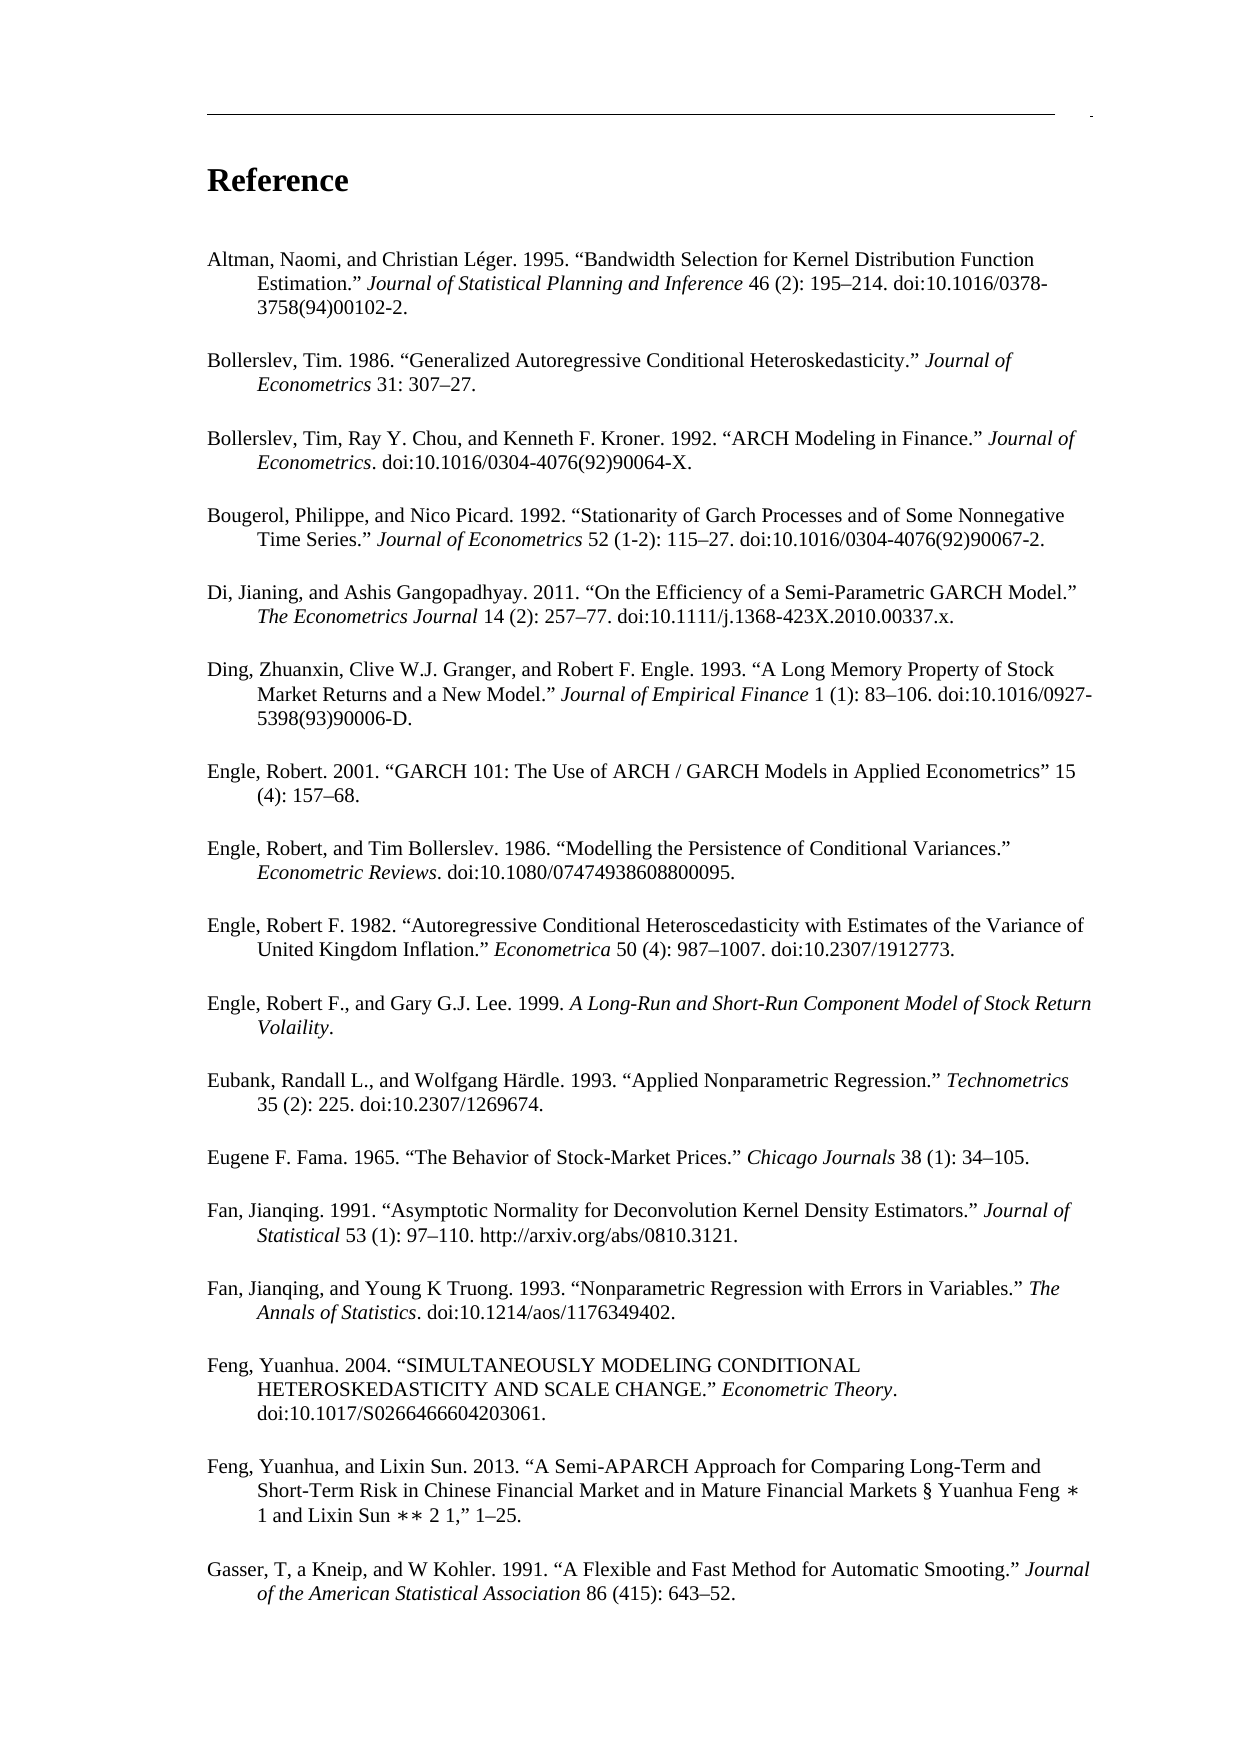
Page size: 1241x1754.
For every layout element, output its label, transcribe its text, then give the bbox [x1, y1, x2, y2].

text Engle, Robert, and Tim Bollerslev. 1986. “Modelling the Persistence of Conditional Variances.” Econometric Reviews. doi:10.1080/07474938608800095. [207, 836, 1093, 884]
text Eubank, Randall L., and Wolfgang Härdle. 1993. “Applied Nonparametric Regression.” Technometrics 35 (2): 225. doi:10.2307/1269674. [207, 1068, 1093, 1116]
text Ding, Zhuanxin, Clive W.J. Granger, and Robert F. Engle. 1993. “A Long Memory Property of Stock Market Returns and a New Model.” Journal of Empirical Finance 1 (1): 83–106. doi:10.1016/0927-5398(93)90006-D. [207, 657, 1093, 729]
text Eugene F. Fama. 1965. “The Behavior of Stock-Market Prices.” Chicago Journals 38 (1): 34–105. [207, 1145, 1093, 1169]
text Fan, Jianqing. 1991. “Asymptotic Normality for Deconvolution Kernel Density Estimators.” Journal of Statistical 53 (1): 97–110. http://arxiv.org/abs/0810.3121. [207, 1198, 1093, 1247]
text Bollerslev, Tim. 1986. “Generalized Autoregressive Conditional Heteroskedasticity.” Journal of Econometrics 31: 307–27. [207, 348, 1093, 396]
text Bougerol, Philippe, and Nico Picard. 1992. “Stationarity of Garch Processes and of Some Nonnegative Time Series.” Journal of Econometrics 52 (1-2): 115–27. doi:10.1016/0304-4076(92)90067-2. [207, 503, 1093, 551]
text Di, Jianing, and Ashis Gangopadhyay. 2011. “On the Efficiency of a Semi-Parametric GARCH Model.” The Econometrics Journal 14 (2): 257–77. doi:10.1111/j.1368-423X.2010.00337.x. [207, 580, 1093, 628]
text Engle, Robert F., and Gary G.J. Lee. 1999. A Long-Run and Short-Run Component Model of Stock Return Volaility. [207, 991, 1093, 1039]
text Fan, Jianqing, and Young K Truong. 1993. “Nonparametric Regression with Errors in Variables.” The Annals of Statistics. doi:10.1214/aos/1176349402. [207, 1276, 1093, 1324]
text Altman, Naomi, and Christian Léger. 1995. “Bandwidth Selection for Kernel Distribution Function Estimation.” Journal of Statistical Planning and Inference 46 (2): 195–214. doi:10.1016/0378-3758(94)00102-2. [207, 247, 1093, 319]
subtitle Reference [207, 160, 1093, 198]
text Bollerslev, Tim, Ray Y. Chou, and Kenneth F. Kroner. 1992. “ARCH Modeling in Finance.” Journal of Econometrics. doi:10.1016/0304-4076(92)90064-X. [207, 426, 1093, 474]
text Engle, Robert. 2001. “GARCH 101: The Use of ARCH / GARCH Models in Applied Econometrics” 15 (4): 157–68. [207, 759, 1093, 807]
text Feng, Yuanhua, and Lixin Sun. 2013. “A Semi-APARCH Approach for Comparing Long-Term and Short-Term Risk in Chinese Financial Market and in Mature Financial Markets § Yuanhua Feng ∗ 1 and Lixin Sun ∗∗ 2 1,” 1–25. [207, 1454, 1093, 1528]
text Engle, Robert F. 1982. “Autoregressive Conditional Heteroscedasticity with Estimates of the Variance of United Kingdom Inflation.” Econometrica 50 (4): 987–1007. doi:10.2307/1912773. [207, 913, 1093, 961]
text Feng, Yuanhua. 2004. “SIMULTANEOUSLY MODELING CONDITIONAL HETEROSKEDASTICITY AND SCALE CHANGE.” Econometric Theory. doi:10.1017/S0266466604203061. [207, 1353, 1093, 1425]
text Gasser, T, a Kneip, and W Kohler. 1991. “A Flexible and Fast Method for Automatic Smooting.” Journal of the American Statistical Association 86 (415): 643–52. [207, 1557, 1093, 1605]
